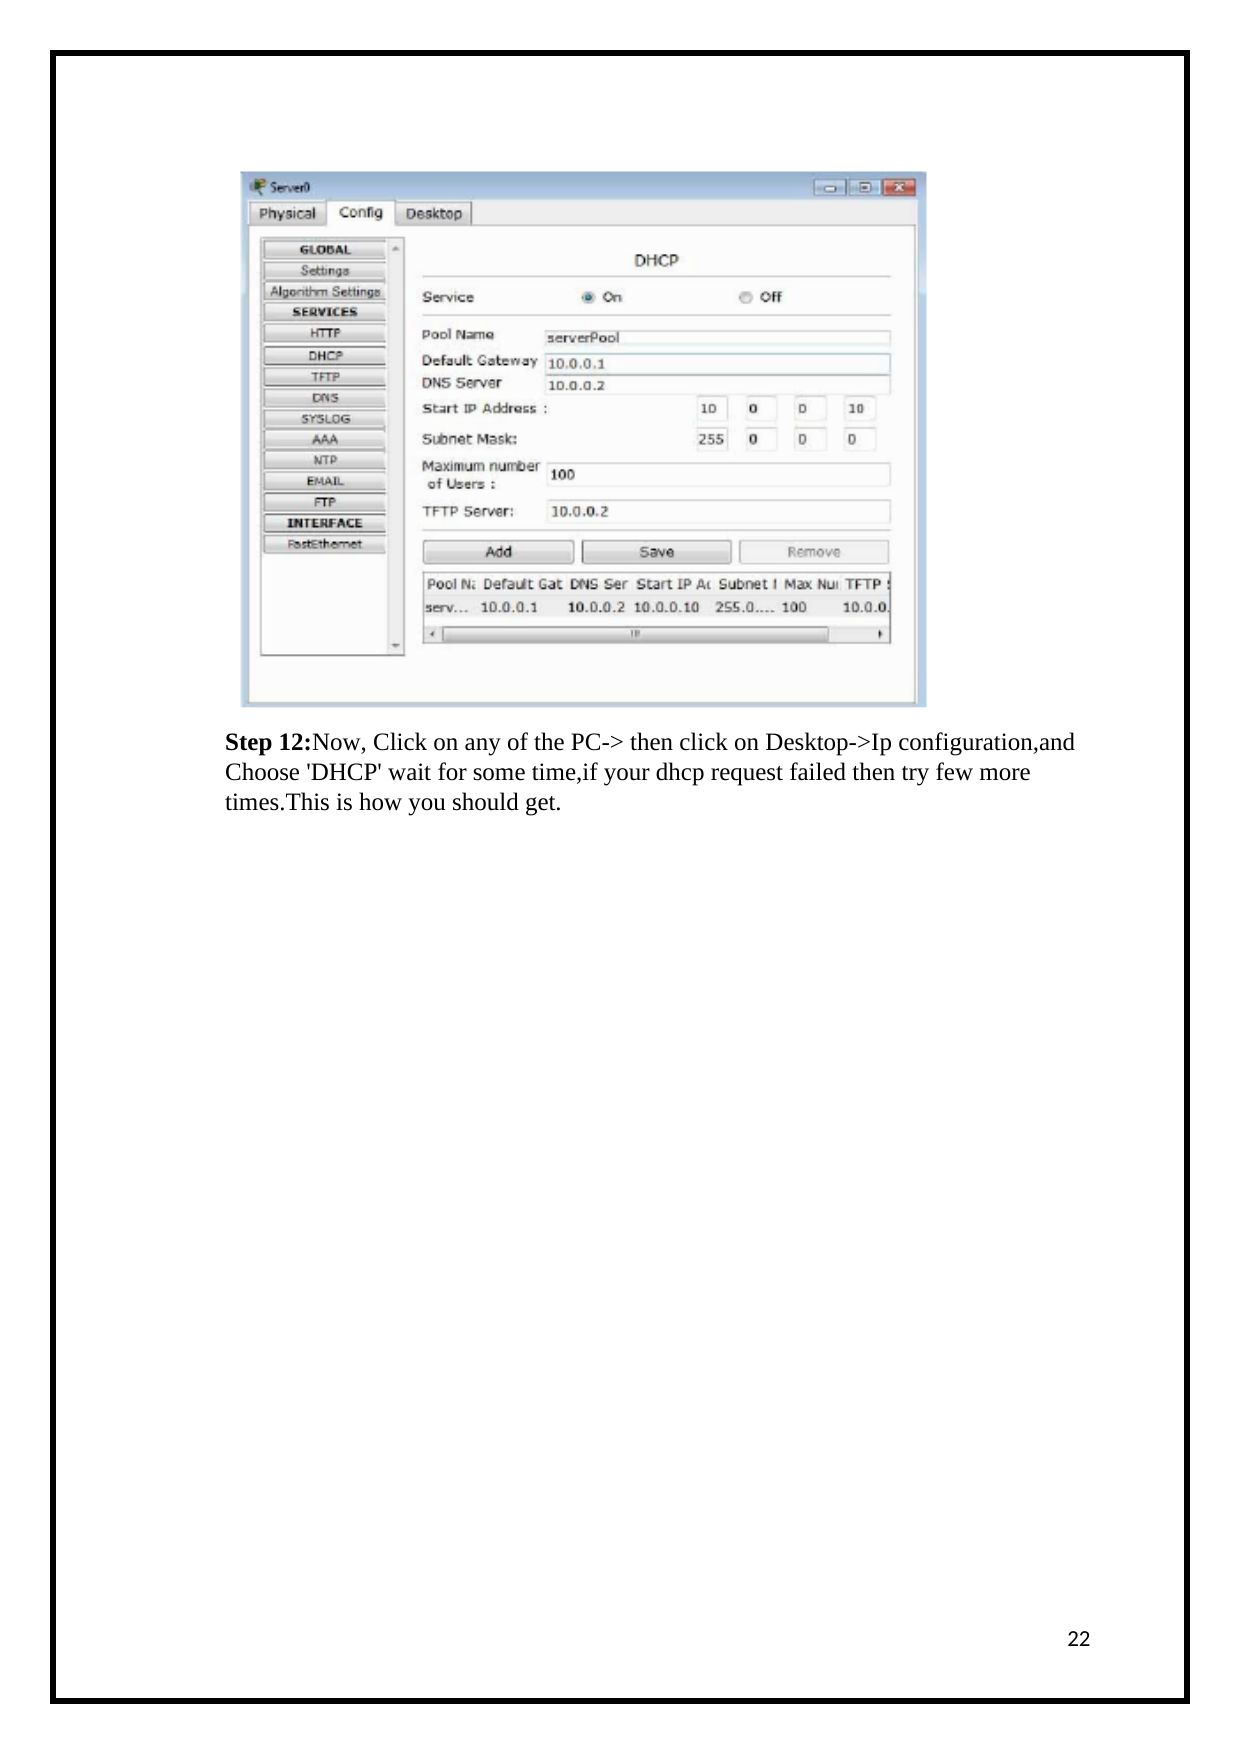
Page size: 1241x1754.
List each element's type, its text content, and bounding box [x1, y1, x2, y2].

list Step 12:Now, Click on any of the PC-> then click on Desktop->Ip configuration,and Choose 'DHCP' wait for some time,if your dhcp request failed then try few more times.This is how you should get. [225, 727, 1090, 816]
